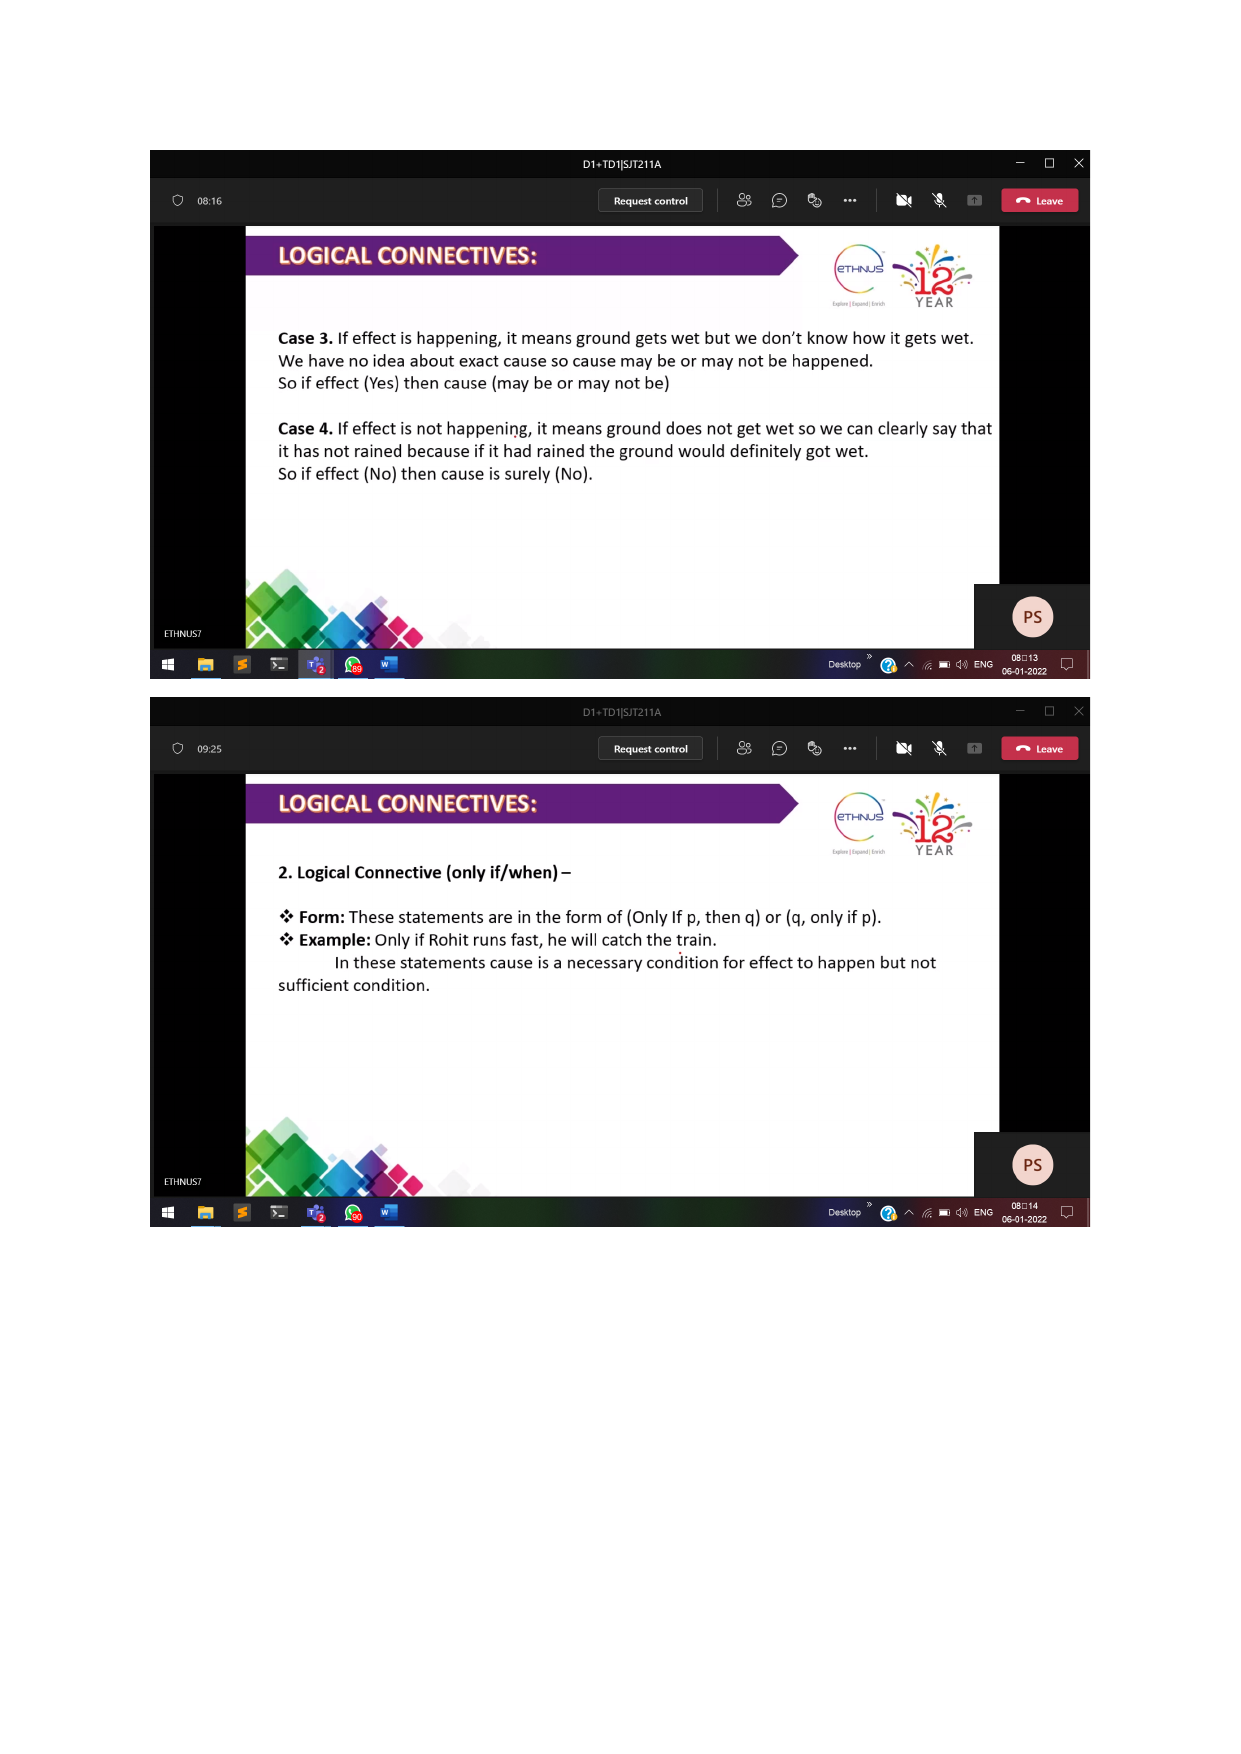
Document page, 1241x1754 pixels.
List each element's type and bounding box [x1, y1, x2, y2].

picture [150, 697, 1091, 1227]
picture [150, 150, 1091, 679]
